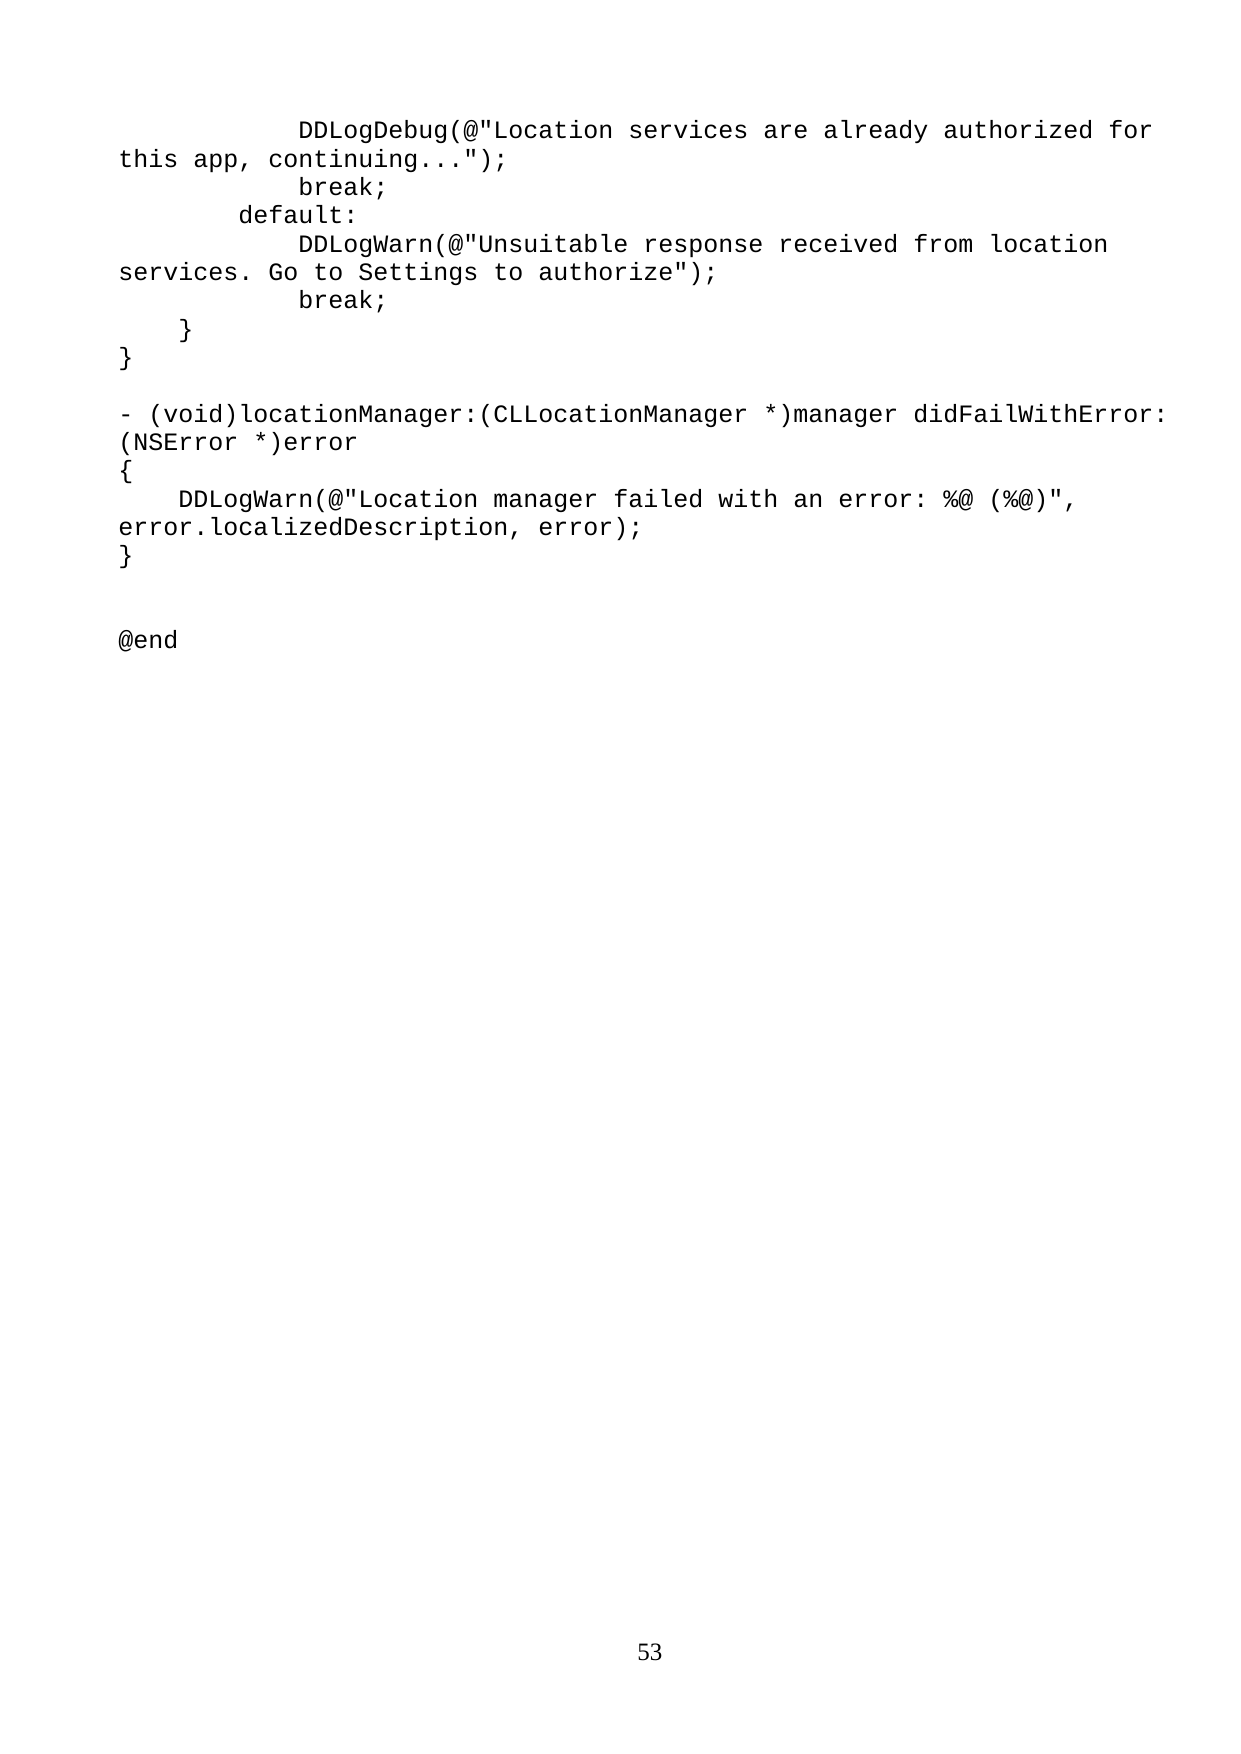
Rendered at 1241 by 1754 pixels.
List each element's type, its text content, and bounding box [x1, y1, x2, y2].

text @end [118, 628, 1181, 656]
text default: [118, 203, 1181, 231]
text DDLogDebug(@"Location services are already authorized for this app, continuing..."); [118, 118, 1181, 175]
text DDLogWarn(@"Location manager failed with an error: %@ (%@)", error.localizedDescription, error); [118, 486, 1181, 543]
text - (void)locationManager:(CLLocationManager *)manager didFailWithError:(NSError *)error [118, 401, 1181, 458]
text } [118, 345, 1181, 373]
text { [118, 458, 1181, 486]
text break; [118, 288, 1181, 316]
text break; [118, 175, 1181, 203]
text DDLogWarn(@"Unsuitable response received from location services. Go to Settings to authorize"); [118, 231, 1181, 288]
text } [118, 543, 1181, 571]
text } [118, 316, 1181, 345]
